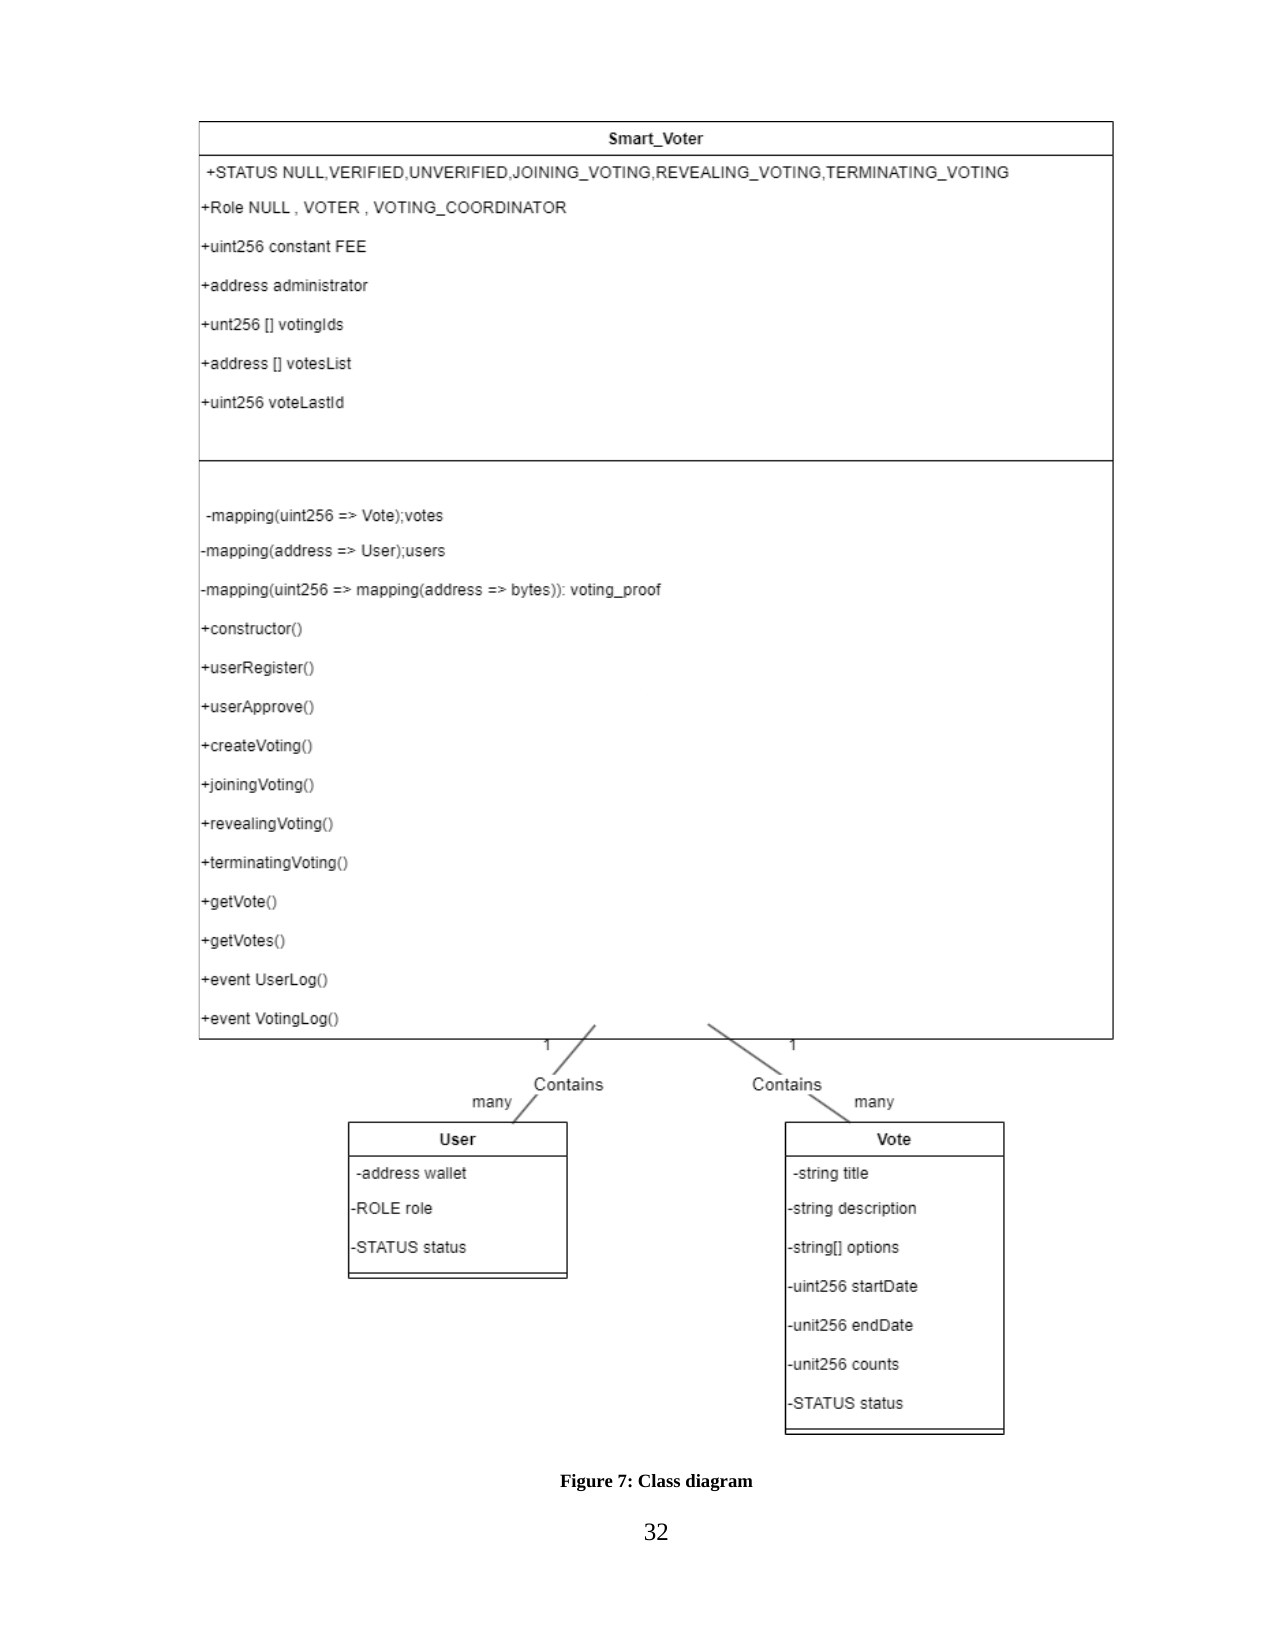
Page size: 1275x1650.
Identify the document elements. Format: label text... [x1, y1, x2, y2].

text Figure 7: Class diagram [187, 1469, 1125, 1491]
picture [198, 121, 1114, 1435]
